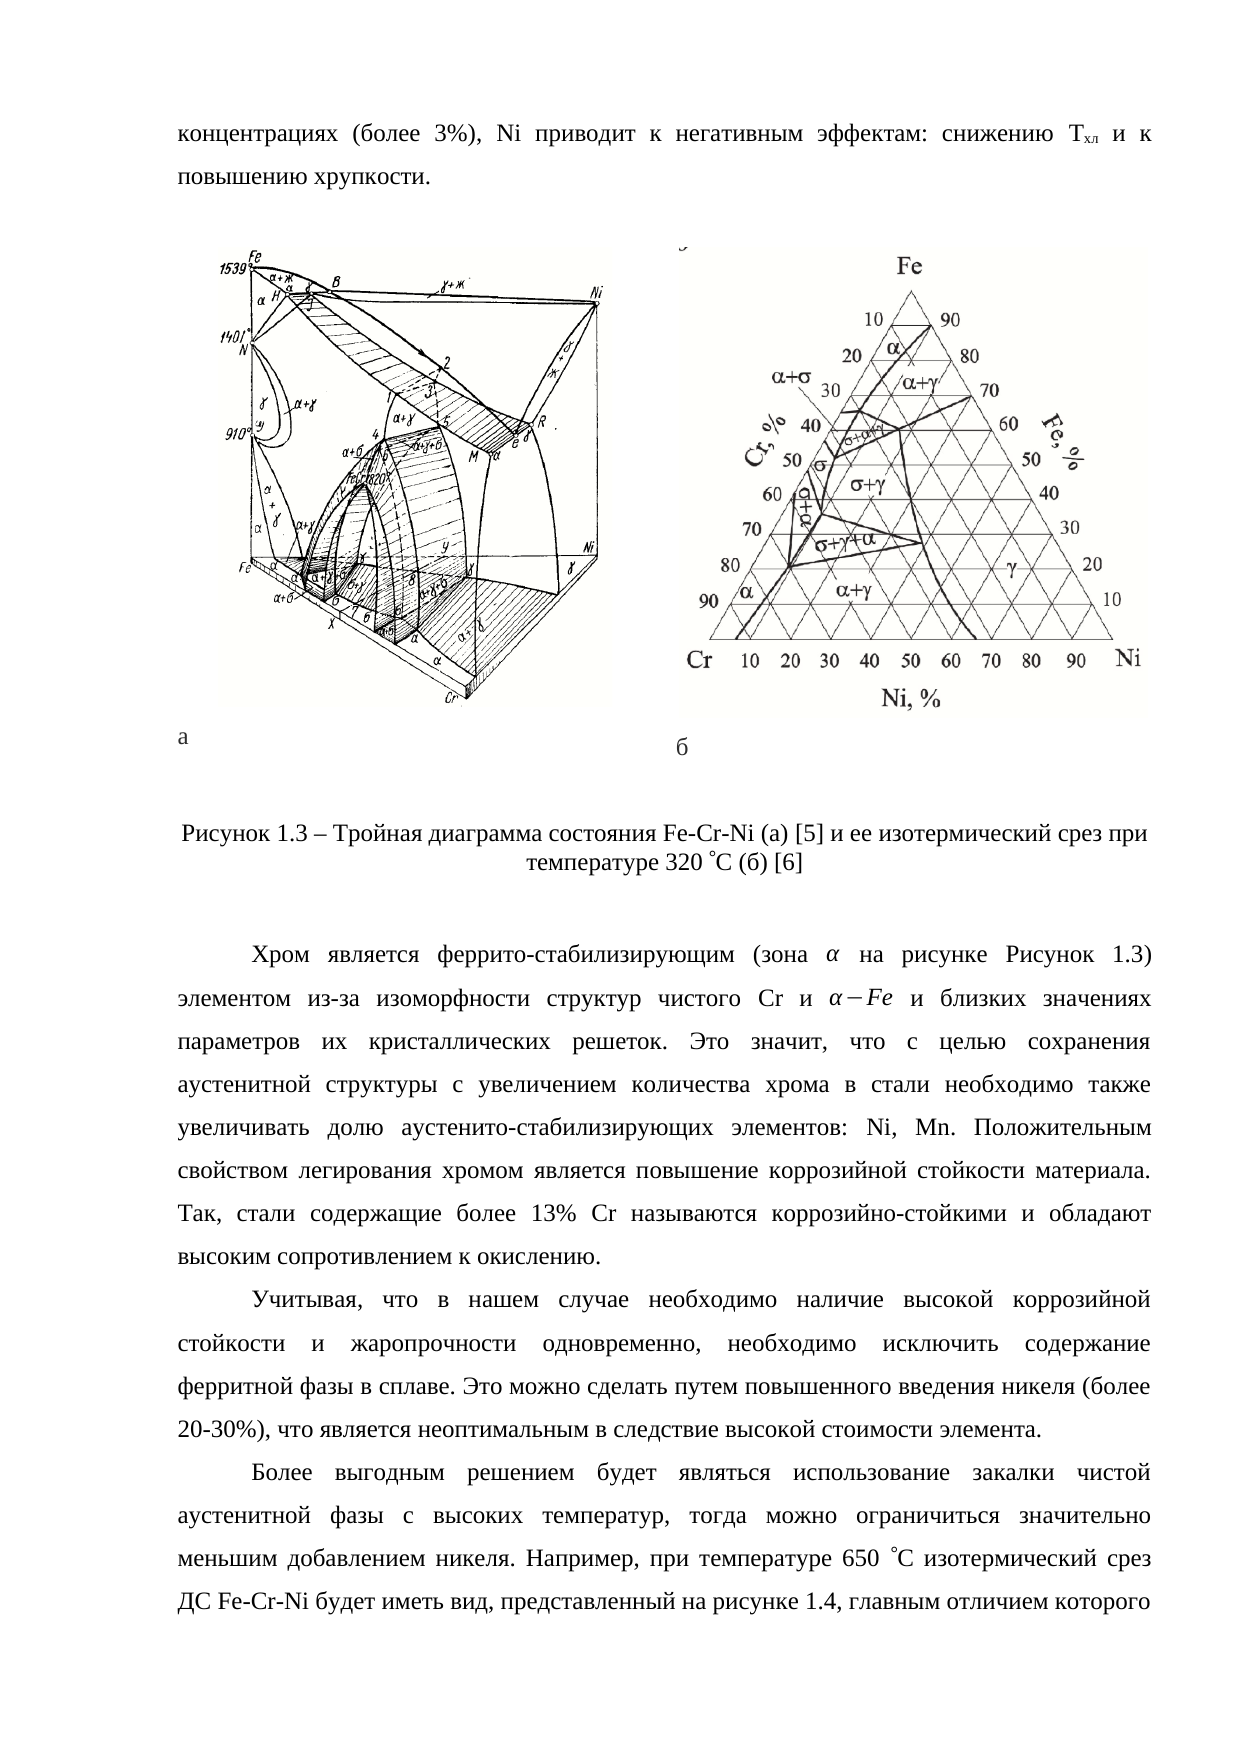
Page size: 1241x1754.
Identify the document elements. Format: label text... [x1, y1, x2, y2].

text Учитывая, что в нашем случае необходимо наличие высокой коррозийной стойкости и жаропрочности одновременно, необходимо исключить содержание ферритной фазы в сплаве. Это можно сделать путем повышенного введения никеля (более 20-30%), что является неоптимальным в следствие высокой стоимости элемента. [177, 1284, 1152, 1443]
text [177, 118, 1152, 190]
text Хром является феррито-стабилизирующим (зона на рисунке 1.3) элементом из-за изоморфности структур чистого Cr и и близких значениях параметров их кристаллических решеток. Это значит, что с целью сохранения аустенитной структуры с увеличением количества хрома в стали необходимо также увеличивать долю аустенито-стабилизирующих элементов: Ni, Mn. Положительным свойством легирования хромом является повышение коррозийной стойкости материала. Так, стали содержащие более 13% Cr называются коррозийно-стойкими и обладают высоким сопротивлением к окислению. [177, 939, 1152, 1270]
picture [679, 247, 1149, 718]
table_header а [166, 248, 664, 775]
picture [217, 247, 613, 707]
table_header б [664, 248, 1163, 775]
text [177, 1457, 1152, 1615]
